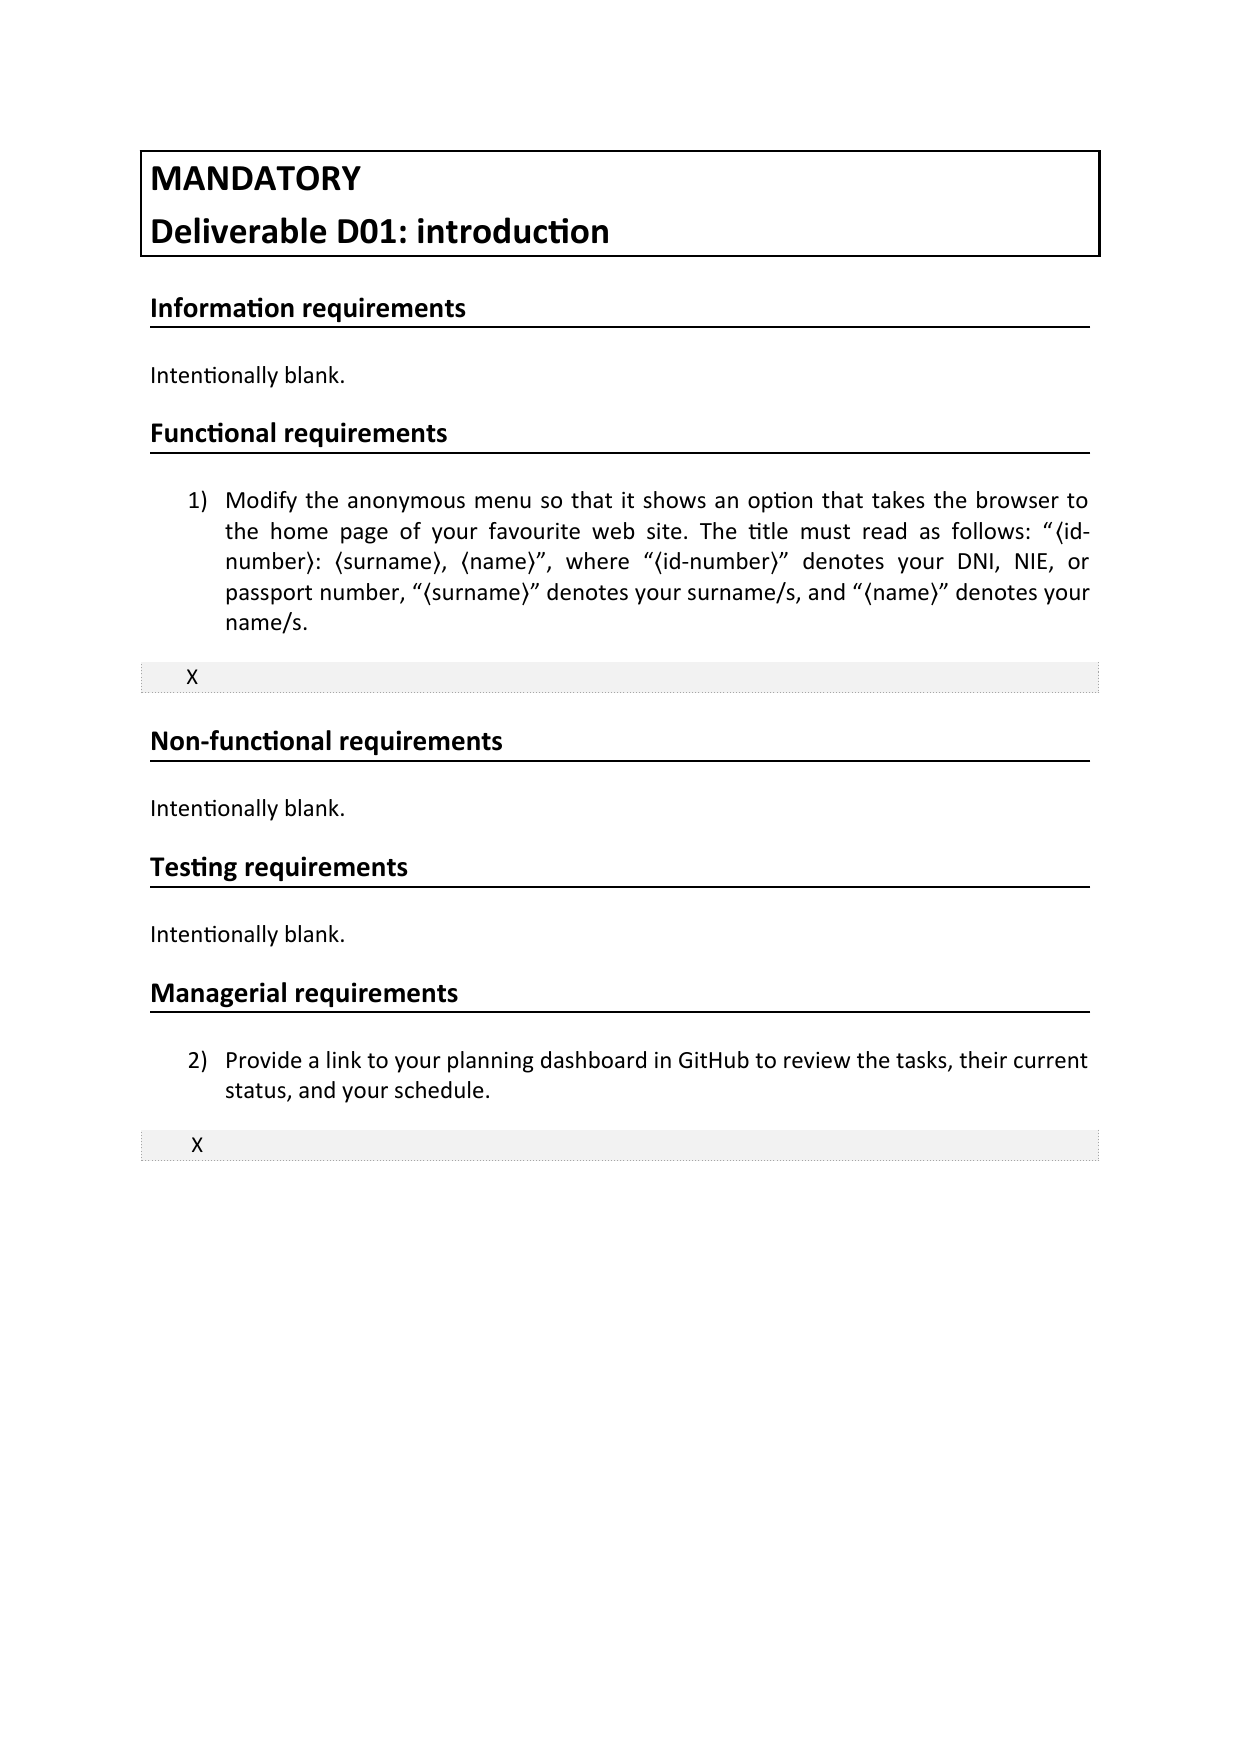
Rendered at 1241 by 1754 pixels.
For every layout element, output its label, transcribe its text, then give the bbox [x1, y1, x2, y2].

subtitle Functional requirements [150, 414, 1090, 452]
subtitle Non-functional requirements [150, 722, 1090, 760]
list Provide a link to your planning dashboard in GitHub to review the tasks, their current status, and your schedule. [187, 1044, 1090, 1105]
text Intentionally blank. [150, 359, 1090, 389]
subtitle Testing requirements [150, 848, 1090, 886]
list Modify the anonymous menu so that it shows an option that takes the browser to the home page of your favourite web site. The title must read as follows: “〈id-number〉: 〈surname〉, 〈name〉”, where “〈id-number〉” denotes your DNI, NIE, or passport number, “〈surname〉” denotes your surname/s, and “〈name〉” denotes your name/s. [187, 484, 1090, 637]
text X [141, 662, 1099, 693]
text Intentionally blank. [150, 792, 1090, 823]
subtitle Information requirements [150, 289, 1090, 326]
subtitle Managerial requirements [150, 974, 1090, 1011]
text X [141, 1130, 1099, 1161]
subtitle MANDATORY Deliverable D01: introduction [142, 152, 1098, 255]
text Intentionally blank. [150, 918, 1090, 949]
